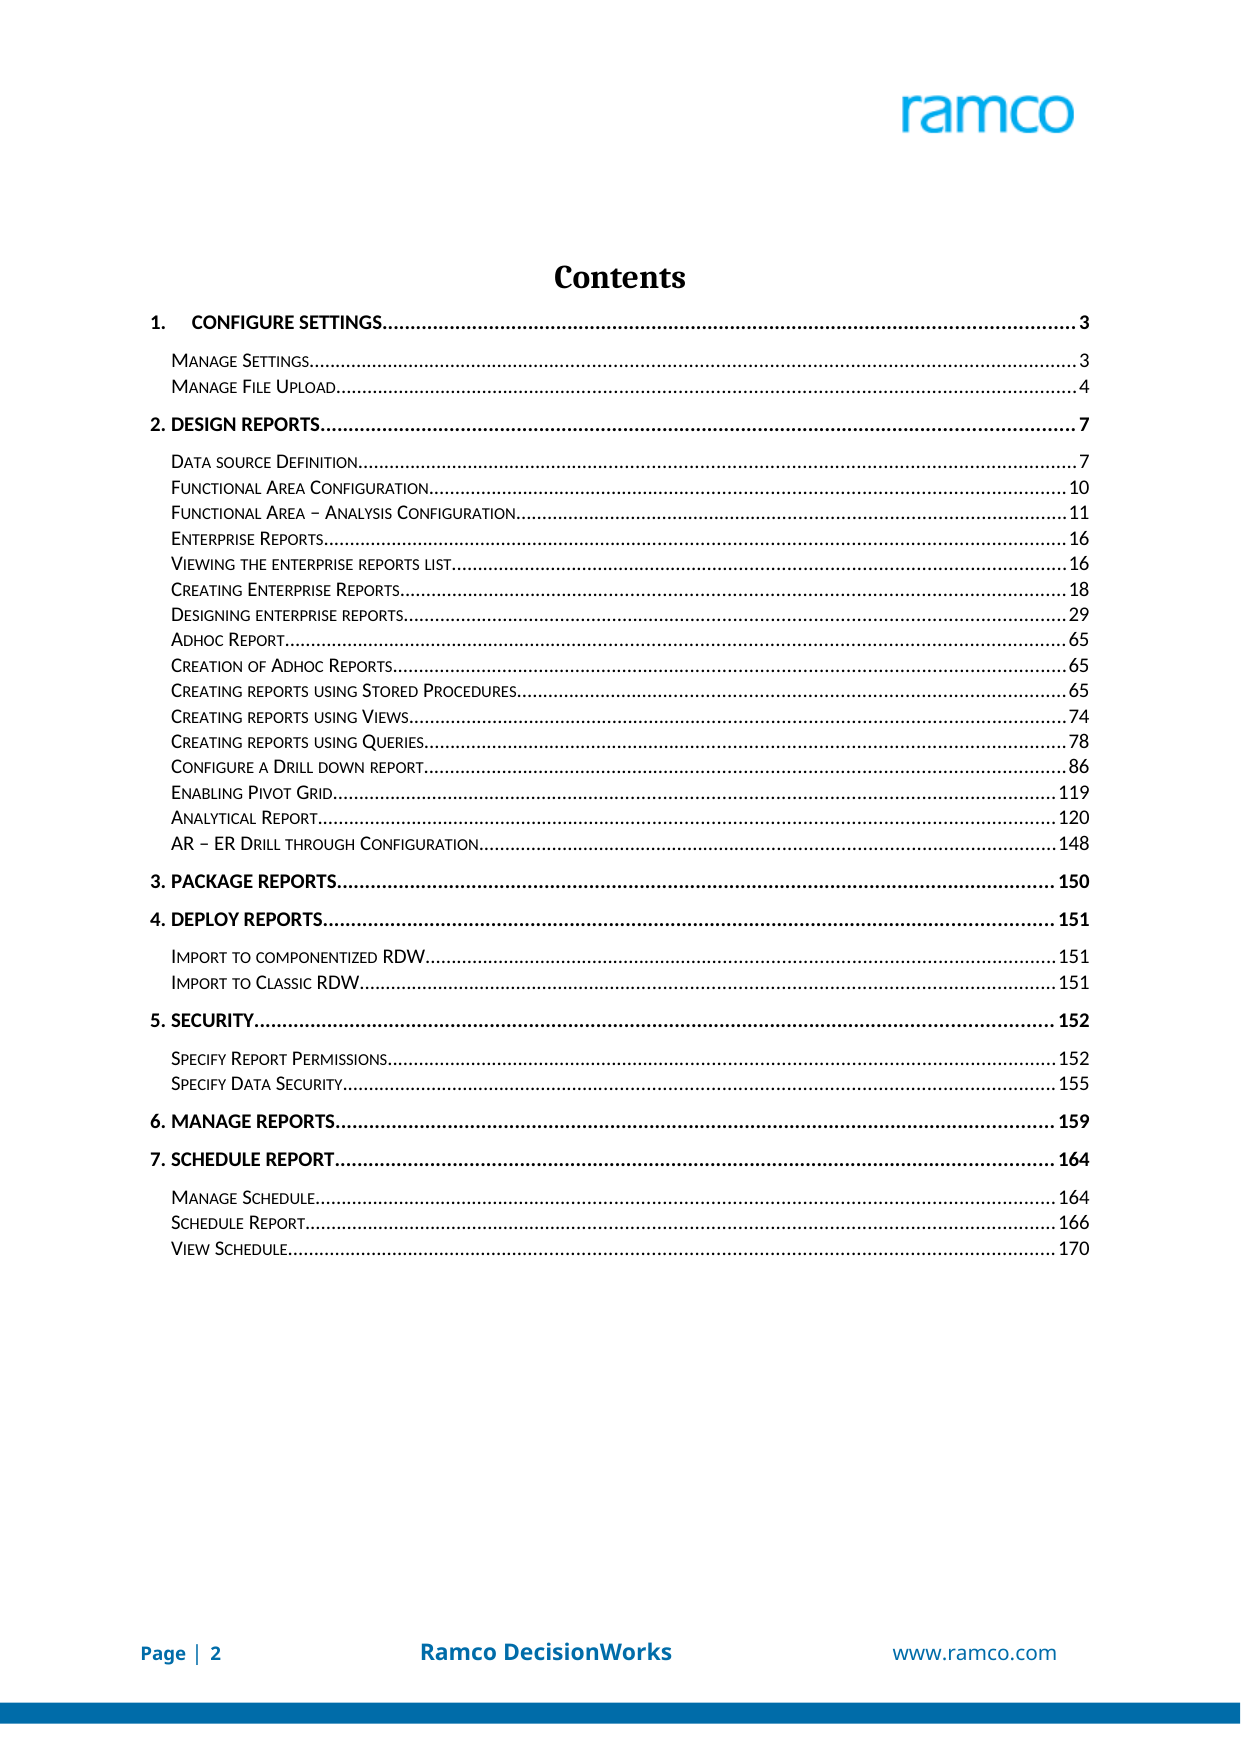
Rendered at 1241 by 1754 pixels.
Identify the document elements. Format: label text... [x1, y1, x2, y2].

text 5. Security 152 [150, 1007, 1090, 1032]
text Import to Classic RDW 151 [171, 969, 1090, 994]
text AR – ER Drill through Configuration 148 [171, 830, 1090, 855]
text Viewing the enterprise reports list 16 [171, 550, 1090, 576]
text Manage Settings 3 [171, 347, 1090, 373]
subtitle Contents [150, 259, 1090, 297]
text 1. Configure Settings 3 [150, 309, 1090, 335]
text Data source Definition 7 [171, 449, 1090, 474]
text Manage Schedule 164 [171, 1184, 1090, 1209]
text Specify Report Permissions 152 [171, 1045, 1090, 1070]
text Creating reports using Views 74 [171, 703, 1090, 728]
text 6. Manage Reports 159 [150, 1108, 1090, 1134]
text 4. Deploy Reports 151 [150, 906, 1090, 931]
text 3. Package Reports 150 [150, 868, 1090, 893]
text Creation of Adhoc Reports 65 [171, 652, 1090, 677]
text Manage File Upload 4 [171, 373, 1090, 398]
text Creating reports using Stored Procedures 65 [171, 677, 1090, 703]
text Schedule Report 166 [171, 1209, 1090, 1235]
text 7. Schedule Report 164 [150, 1146, 1090, 1172]
text 2. Design Reports 7 [150, 411, 1090, 436]
text Configure a Drill down report 86 [171, 754, 1090, 779]
text View Schedule 170 [171, 1235, 1090, 1260]
text Functional Area – Analysis Configuration 11 [171, 499, 1090, 525]
text Enterprise Reports 16 [171, 525, 1090, 550]
text Adhoc Report 65 [171, 627, 1090, 652]
text Import to componentized RDW 151 [171, 944, 1090, 969]
text Functional Area Configuration 10 [171, 474, 1090, 499]
text Analytical Report 120 [171, 804, 1090, 830]
text Designing enterprise reports 29 [171, 601, 1090, 627]
picture [887, 75, 1091, 149]
text Specify Data Security 155 [171, 1070, 1090, 1096]
text Enabling Pivot Grid 119 [171, 779, 1090, 804]
text Creating Enterprise Reports 18 [171, 576, 1090, 601]
text Creating reports using Queries 78 [171, 728, 1090, 754]
